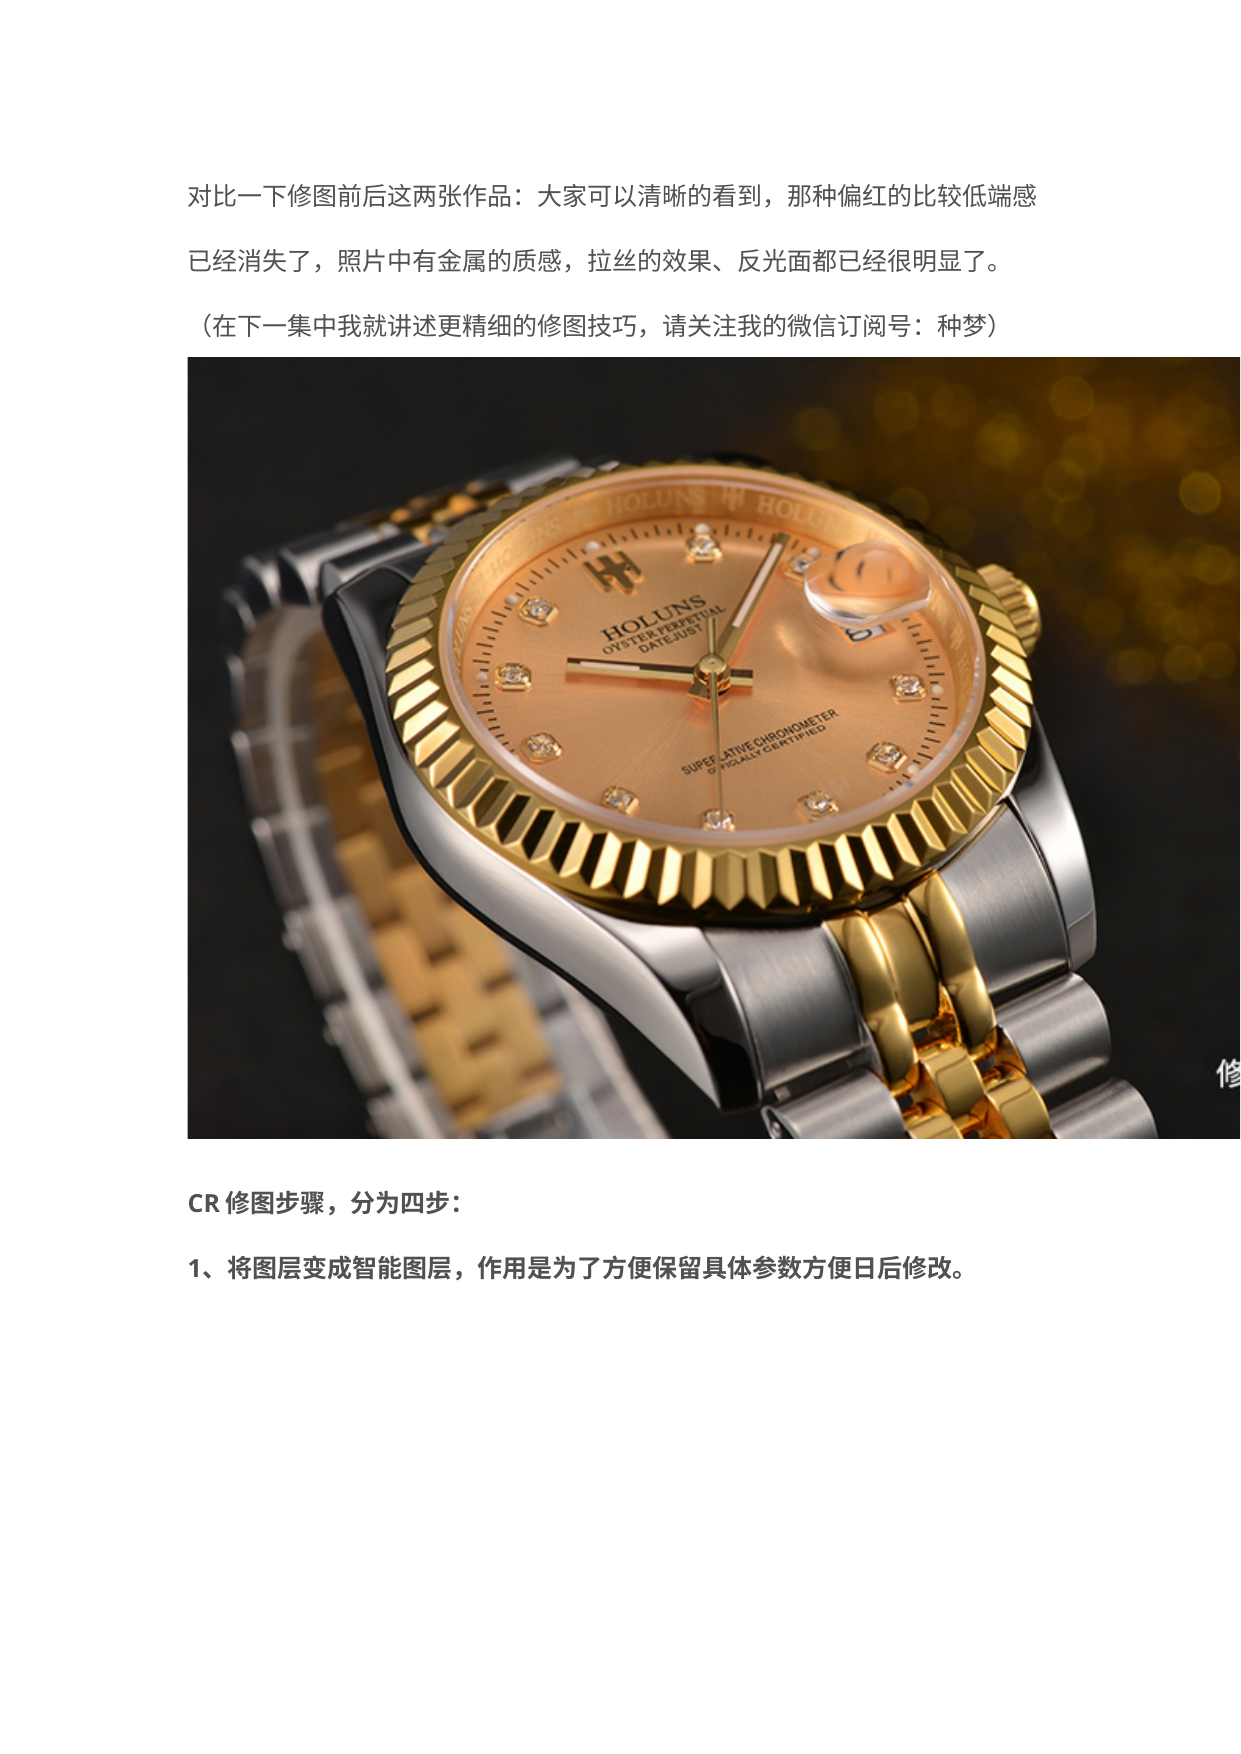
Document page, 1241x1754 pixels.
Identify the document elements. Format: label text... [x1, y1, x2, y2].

picture [187, 357, 1241, 1139]
text CR修图步骤，分为四步： [187, 1169, 1053, 1234]
text 对比一下修图前后这两张作品：大家可以清晰的看到，那种偏红的比较低端感已经消失了，照片中有金属的质感，拉丝的效果、反光面都已经很明显了。（在下一集中我就讲述更精细的修图技巧，请关注我的微信订阅号：种梦） [187, 162, 1053, 357]
text 1、将图层变成智能图层，作用是为了方便保留具体参数方便日后修改。 [187, 1234, 1053, 1299]
